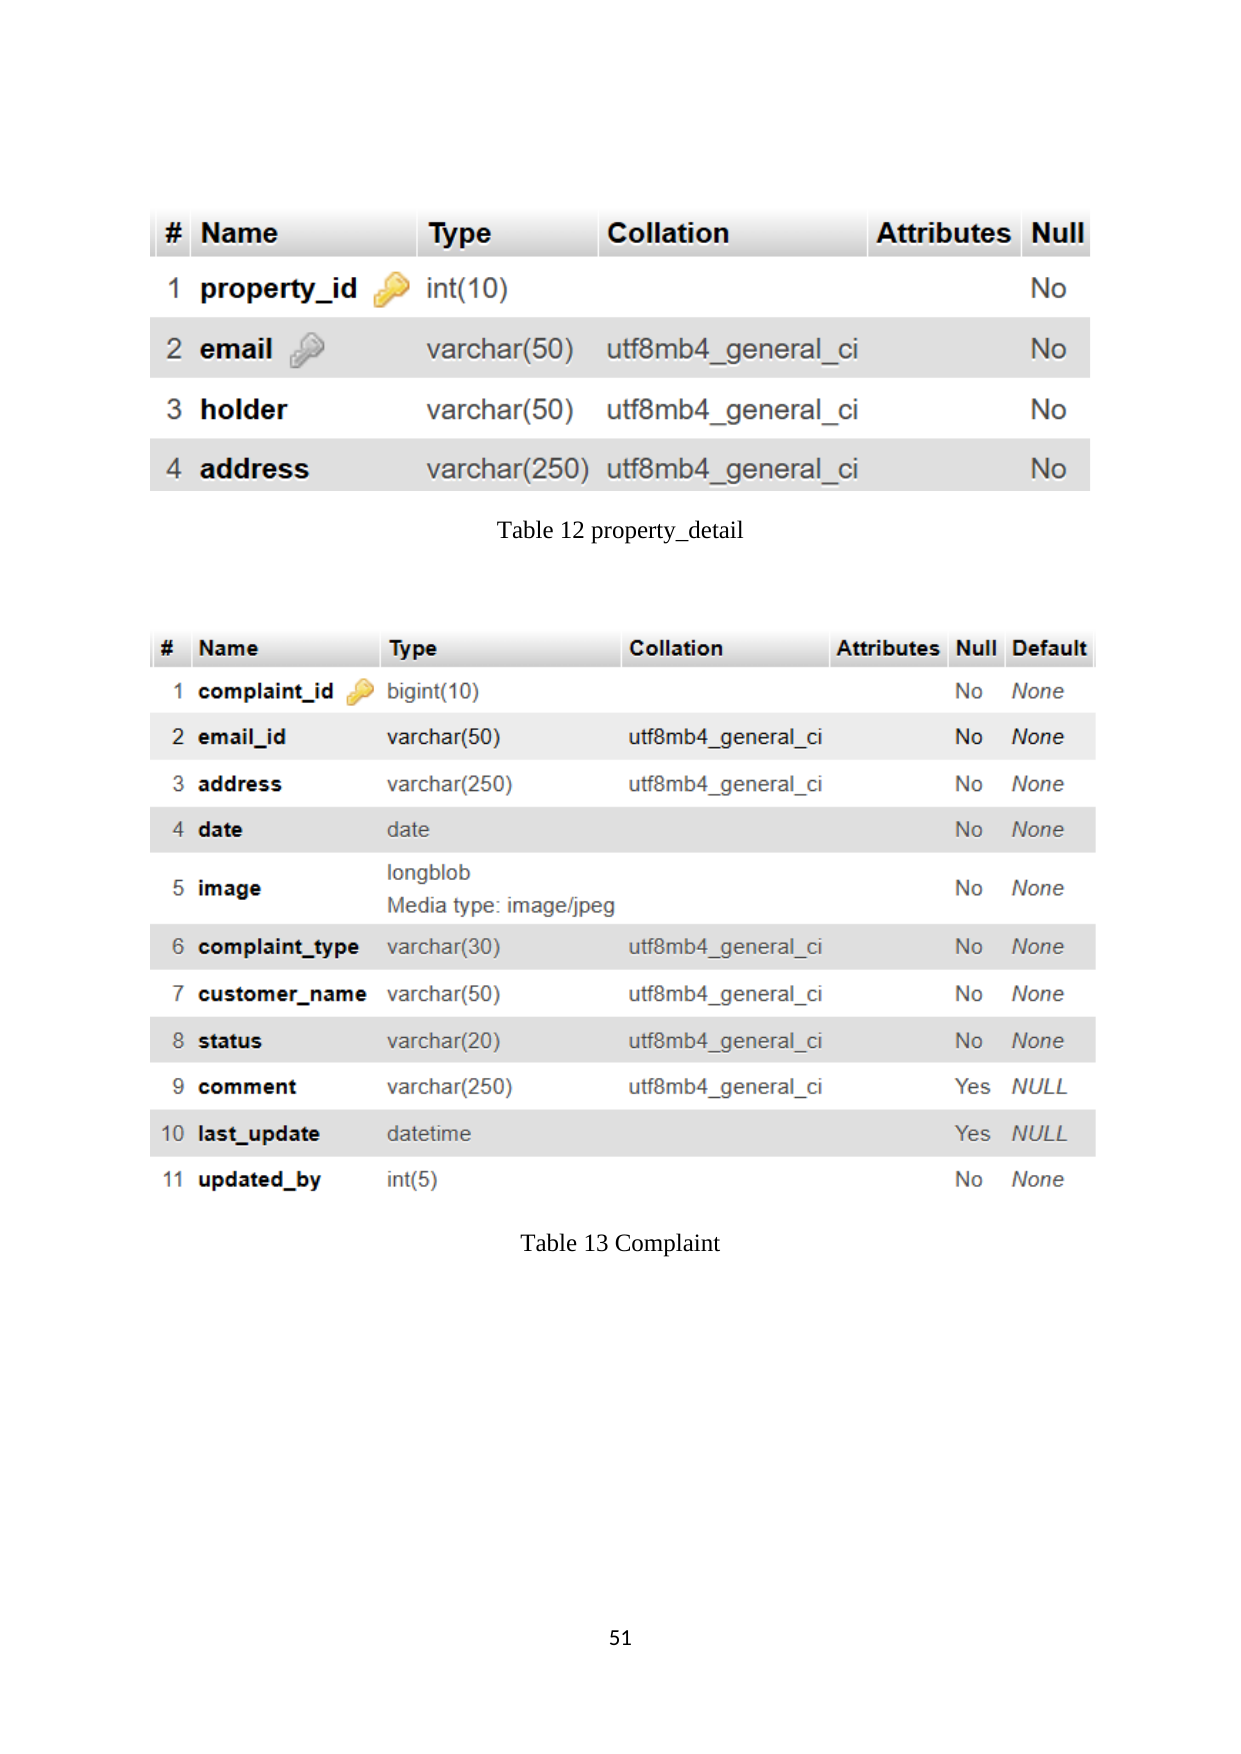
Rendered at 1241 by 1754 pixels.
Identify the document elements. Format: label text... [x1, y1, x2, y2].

picture [150, 623, 1096, 1224]
picture [150, 203, 1091, 491]
text Table 12 property_detail [150, 516, 1090, 544]
text Table 13 Complaint [150, 1224, 1090, 1257]
